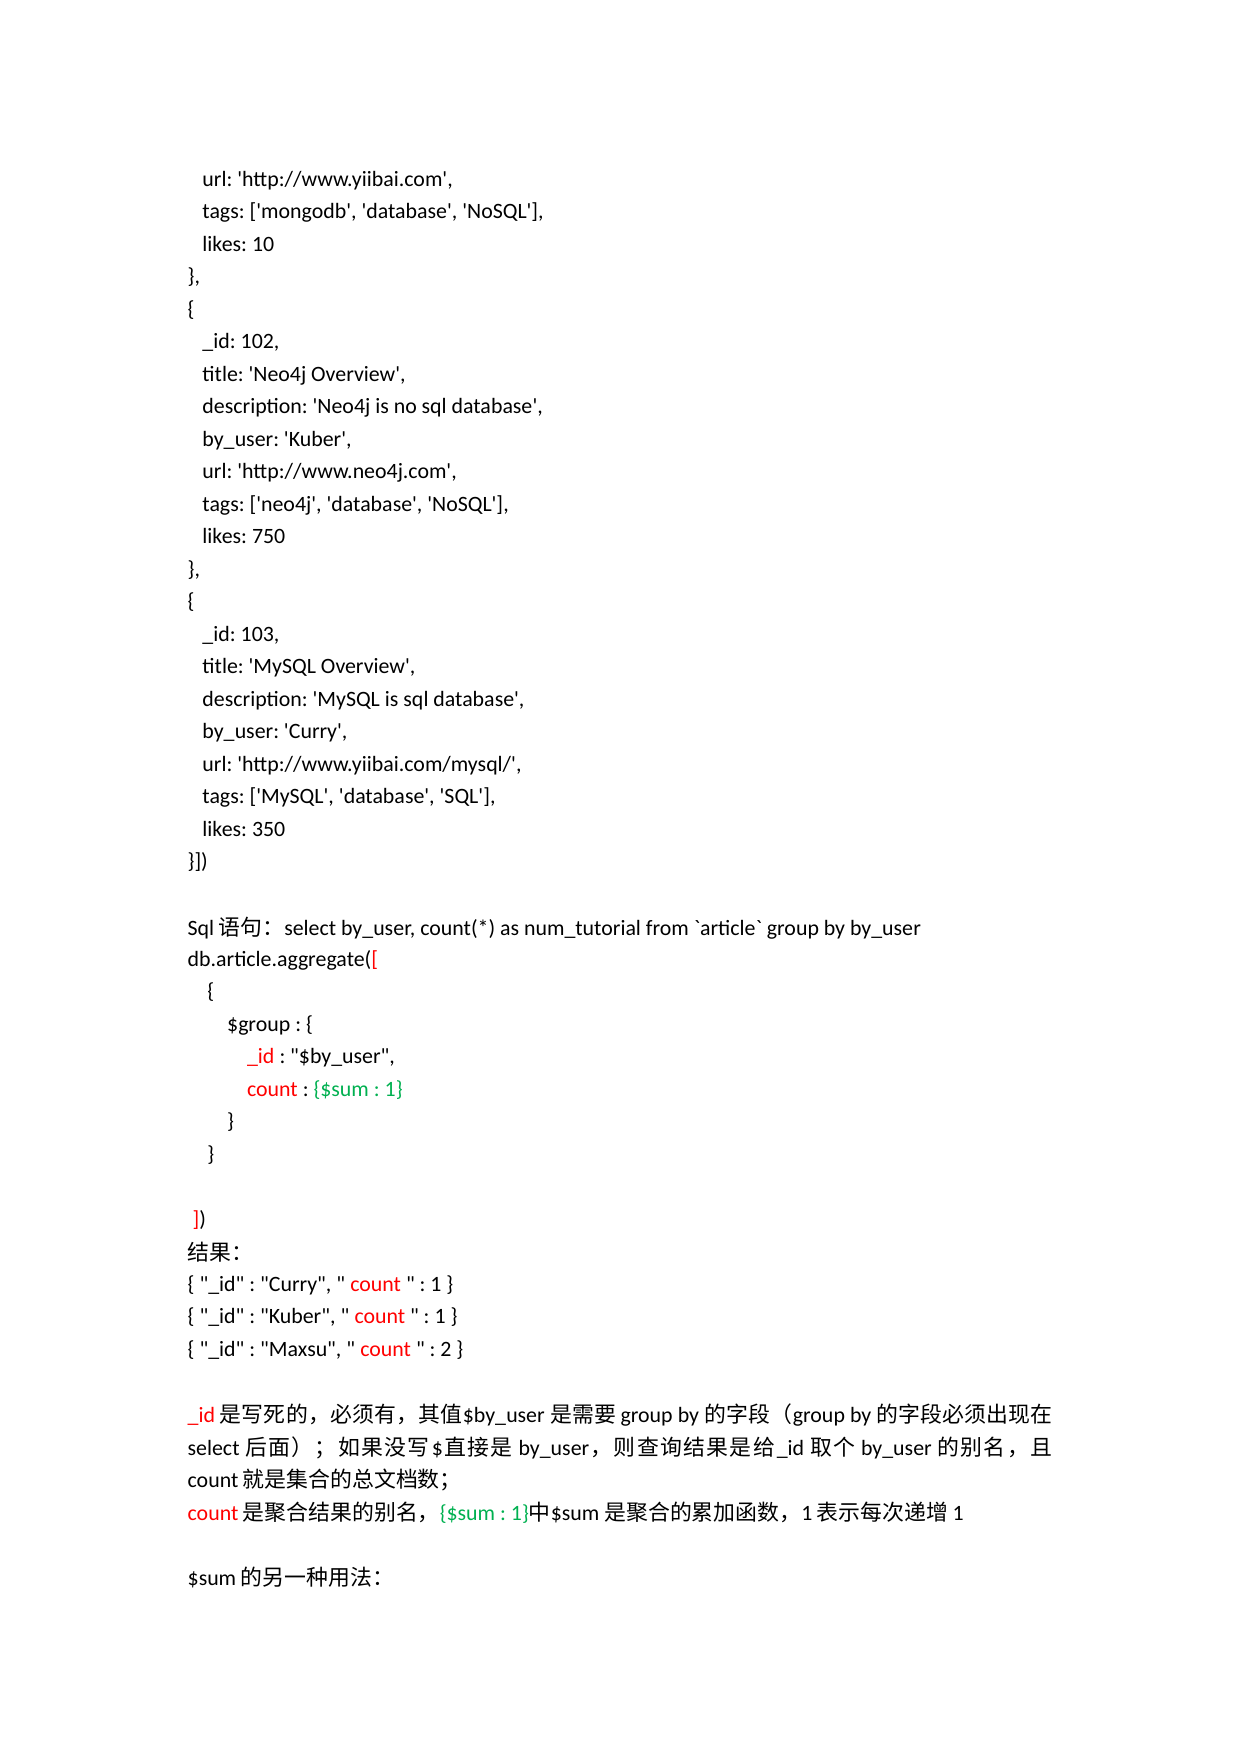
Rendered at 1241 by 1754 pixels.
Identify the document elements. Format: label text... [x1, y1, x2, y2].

text likes: 350 [187, 812, 1053, 844]
text } [187, 1137, 1053, 1169]
text { "_id" : "Kuber", " count " : 1 } [187, 1299, 1053, 1332]
text count : {$sum : 1} [187, 1072, 1053, 1104]
text { "_id" : "Maxsu", " count " : 2 } [187, 1332, 1053, 1364]
text url: 'http://www.neo4j.com', [187, 454, 1053, 487]
text _id: 102, [187, 324, 1053, 357]
text db.article.aggregate([ [187, 942, 1053, 974]
text ]) [187, 1202, 1053, 1234]
text tags: ['MySQL', 'database', 'SQL'], [187, 779, 1053, 812]
text description: 'Neo4j is no sql database', [187, 389, 1053, 422]
text description: 'MySQL is sql database', [187, 682, 1053, 714]
text tags: ['mongodb', 'database', 'NoSQL'], [187, 194, 1053, 227]
text by_user: 'Curry', [187, 714, 1053, 747]
text likes: 10 [187, 227, 1053, 259]
text $group : { [187, 1007, 1053, 1039]
text 结果： [187, 1234, 1053, 1267]
text { [187, 584, 1053, 617]
text _id是写死的，必须有，其值$by_user 是需要group by 的字段（group by的字段必须出现在select后面）；如果没写$直接是by_user，则查询结果是给_id取个by_user的别名，且count就是集合的总文档数； [187, 1397, 1053, 1494]
text }, [187, 552, 1053, 584]
text }]) [187, 844, 1053, 877]
text }, [187, 259, 1053, 292]
text title: 'Neo4j Overview', [187, 357, 1053, 389]
text count是聚合结果的别名，{$sum : 1}中$sum 是聚合的累加函数，1表示每次递增1 [187, 1494, 1053, 1527]
text $sum的另一种用法： [187, 1559, 1053, 1592]
text _id : "$by_user", [187, 1039, 1053, 1072]
text { [187, 292, 1053, 324]
text by_user: 'Kuber', [187, 422, 1053, 454]
text Sql语句：select by_user, count(*) as num_tutorial from `article` group by by_user [187, 909, 1053, 942]
text { "_id" : "Curry", " count " : 1 } [187, 1267, 1053, 1299]
text tags: ['neo4j', 'database', 'NoSQL'], [187, 487, 1053, 519]
text url: 'http://www.yiibai.com', [187, 162, 1053, 194]
text _id: 103, [187, 617, 1053, 649]
text } [187, 1104, 1053, 1137]
text likes: 750 [187, 519, 1053, 552]
text { [187, 974, 1053, 1007]
text title: 'MySQL Overview', [187, 649, 1053, 682]
text url: 'http://www.yiibai.com/mysql/', [187, 747, 1053, 779]
